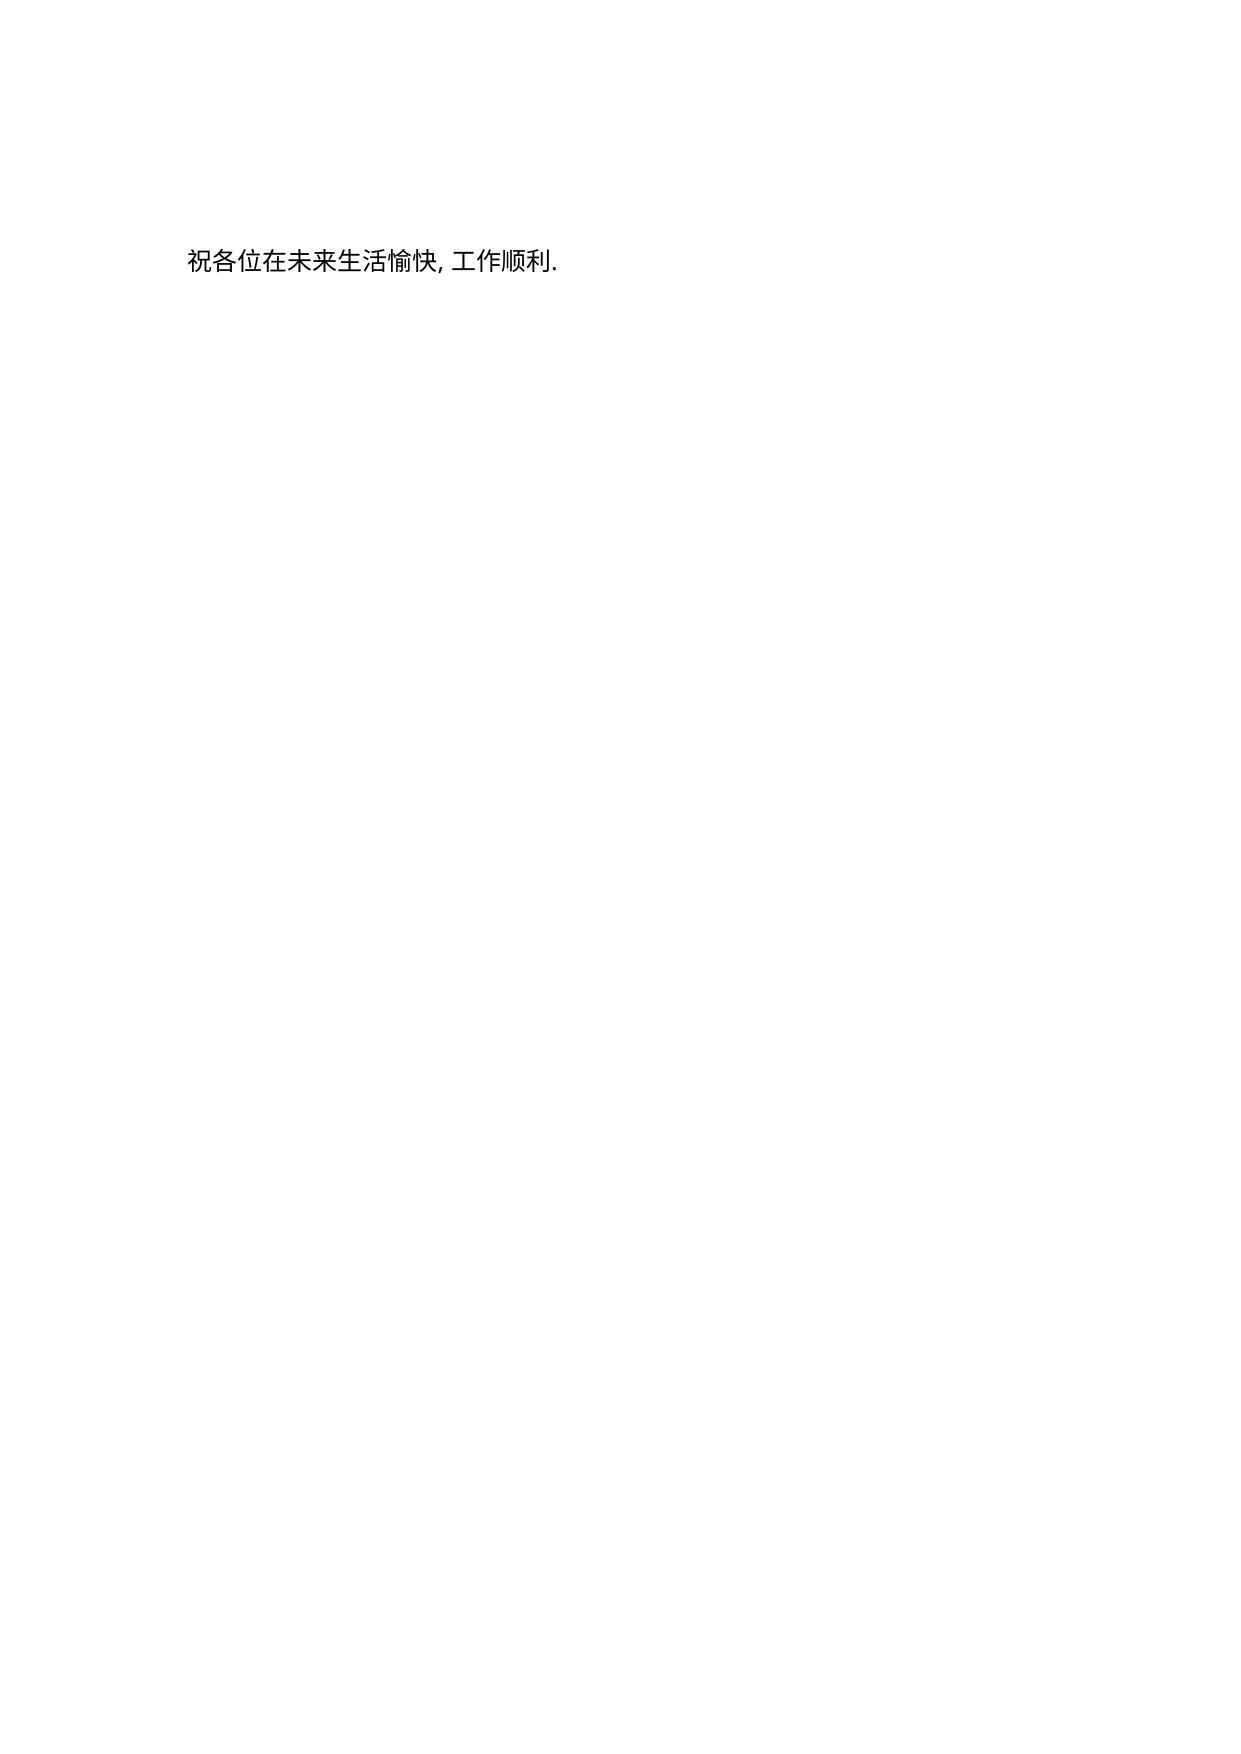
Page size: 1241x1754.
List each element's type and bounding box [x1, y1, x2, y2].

text [187, 162, 1053, 292]
